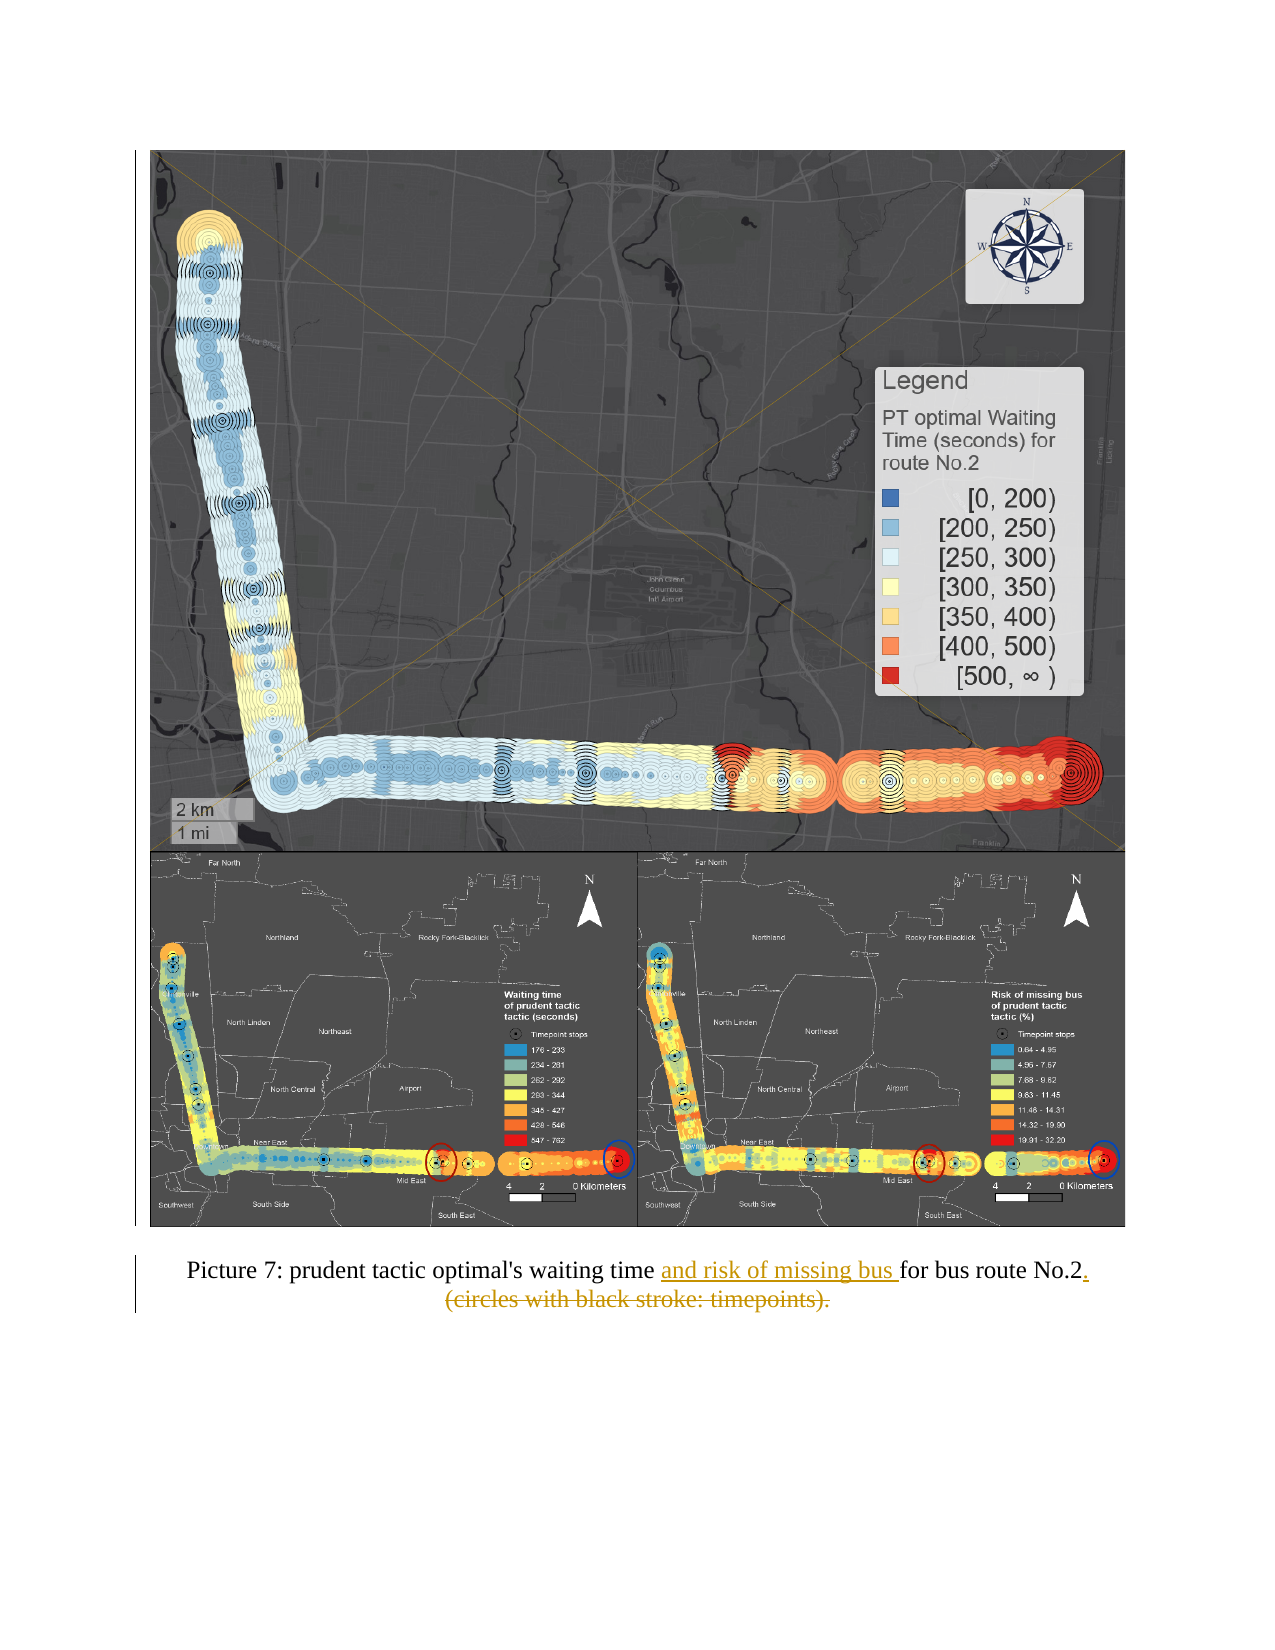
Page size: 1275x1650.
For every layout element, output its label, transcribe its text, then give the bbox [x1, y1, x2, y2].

picture [152, 150, 1123, 500]
picture [639, 151, 1125, 850]
text Picture : prudent tactic optimal's waiting time for bus route No.2 [150, 1255, 1125, 1313]
picture [150, 151, 636, 850]
picture [150, 502, 1125, 1227]
